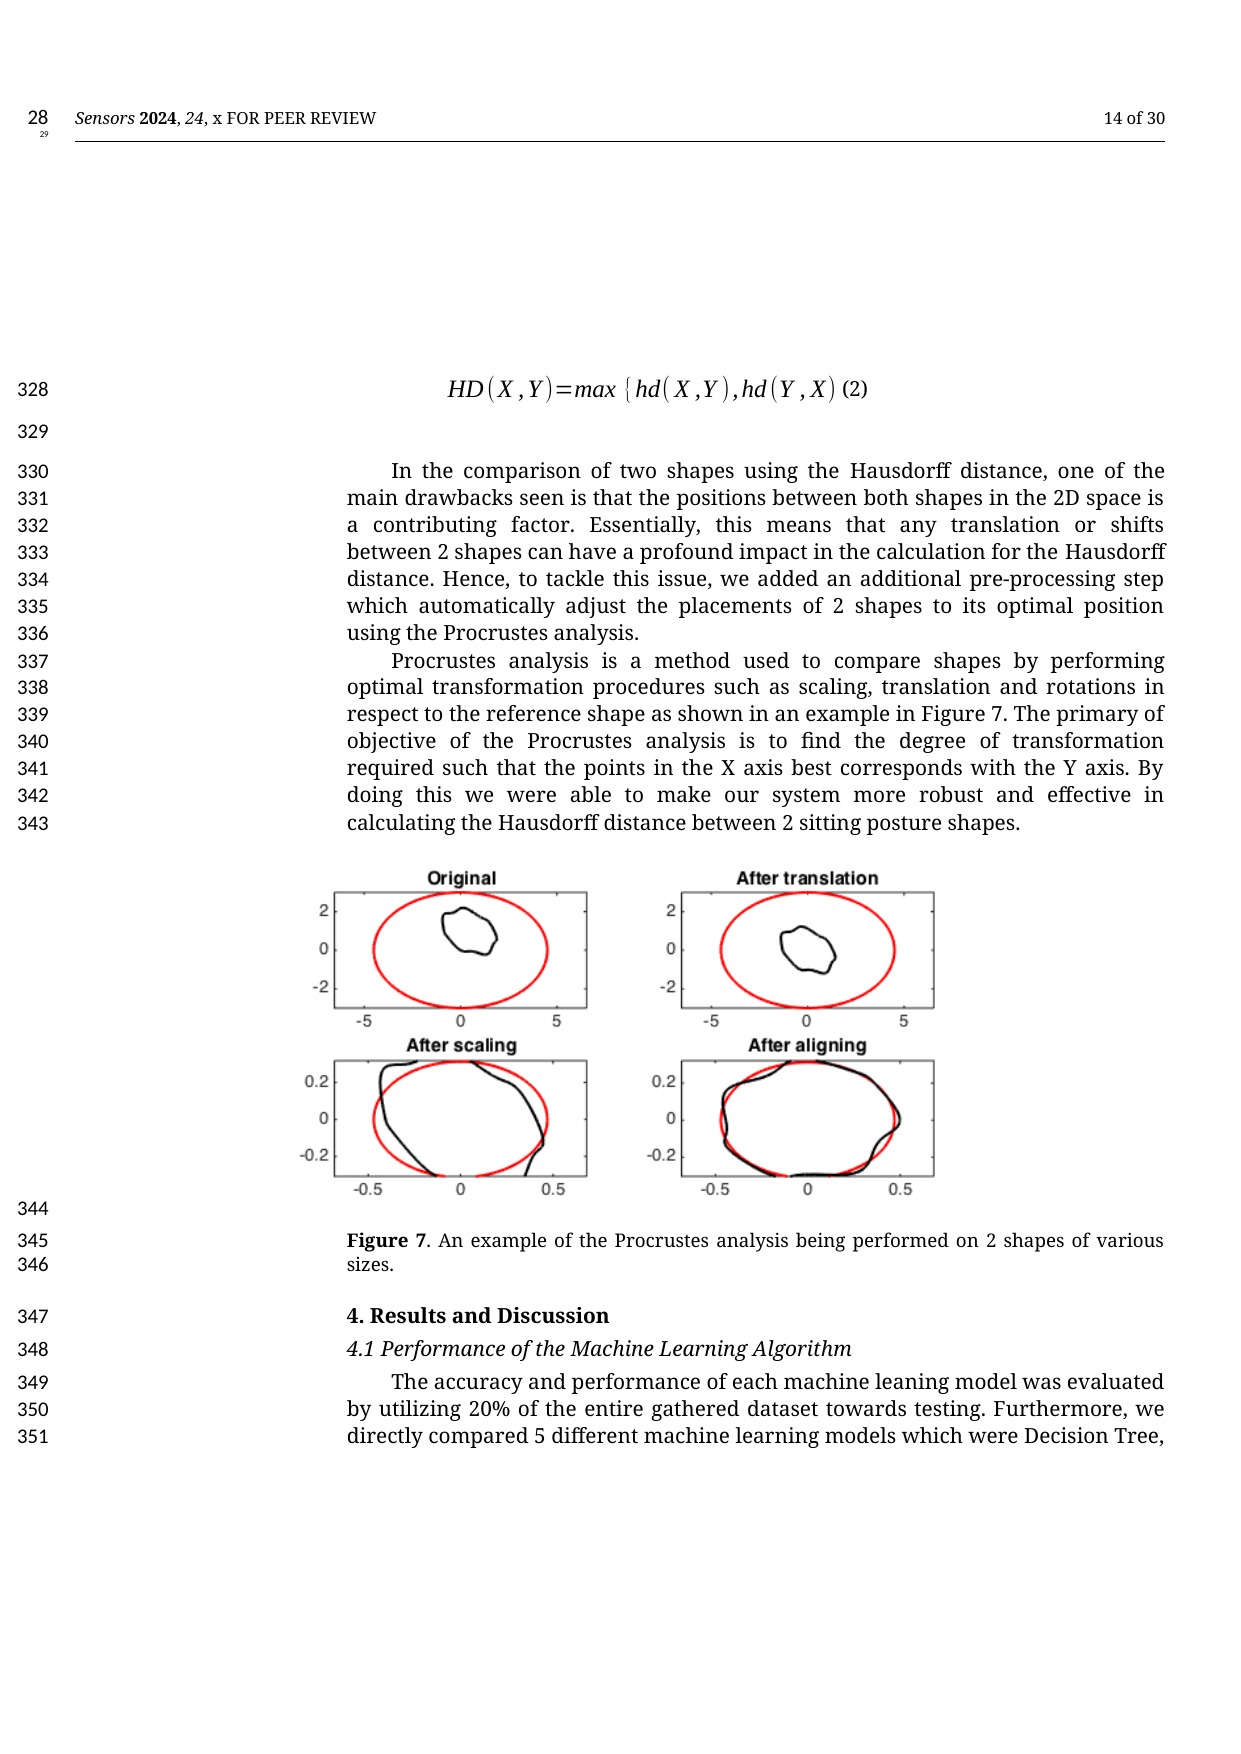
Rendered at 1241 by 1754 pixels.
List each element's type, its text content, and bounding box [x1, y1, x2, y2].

text (2) [149, 374, 1165, 404]
picture [226, 861, 1015, 1216]
subtitle 4. Results and Discussion [347, 1302, 1165, 1329]
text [347, 1368, 1165, 1449]
text Figure 7. An example of the Procrustes analysis being performed on 2 shapes of various sizes. [347, 1228, 1165, 1277]
subtitle 4.1 Performance of the Machine Learning Algorithm [347, 1335, 1165, 1362]
text Procrustes analysis is a method used to compare shapes by performing optimal transformation procedures such as scaling, translation and rotations in respect to the reference shape as shown in an example in Figure 7. The primary of objective of the Procrustes analysis is to find the degree of transformation required such that the points in the X axis best corresponds with the Y axis. By doing this we were able to make our system more robust and effective in calculating the Hausdorff distance between 2 sitting posture shapes. [347, 647, 1165, 836]
text In the comparison of two shapes using the Hausdorff distance, one of the main drawbacks seen is that the positions between both shapes in the 2D space is a contributing factor. Essentially, this means that any translation or shifts between 2 shapes can have a profound impact in the calculation for the Hausdorff distance. Hence, to tackle this issue, we added an additional pre-processing step which automatically adjust the placements of 2 shapes to its optimal position using the Procrustes analysis. [347, 457, 1165, 647]
